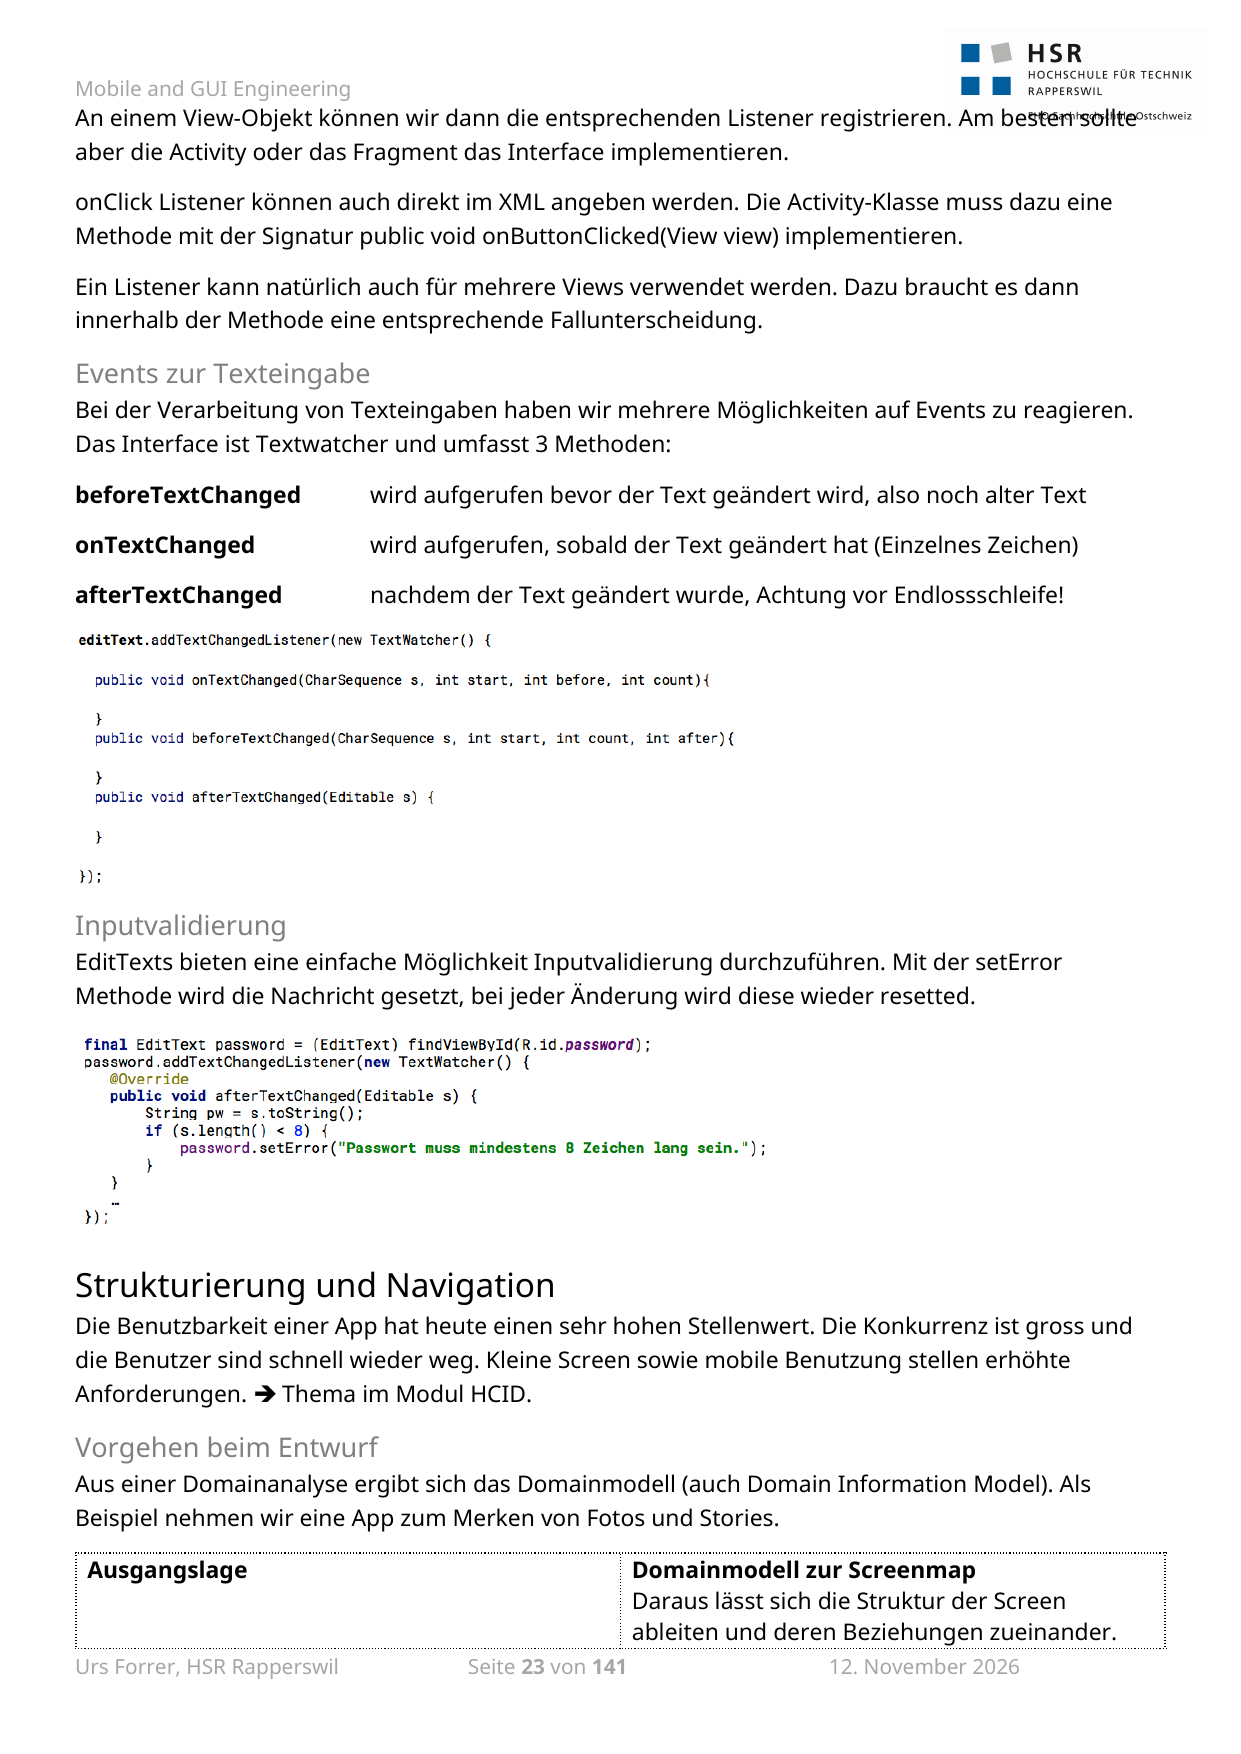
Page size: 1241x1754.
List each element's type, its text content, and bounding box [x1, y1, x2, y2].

subtitle Inputvalidierung [75, 906, 1165, 943]
text beforeTextChanged wird aufgerufen bevor der Text geändert wird, also noch alter Text [75, 479, 1165, 510]
text Ein Listener kann natürlich auch für mehrere Views verwendet werden. Dazu braucht es dann innerhalb der Methode eine entsprechende Fallunterscheidung. [75, 271, 1165, 336]
subtitle Vorgehen beim Entwurf [75, 1428, 1165, 1465]
picture [943, 29, 1210, 134]
table_header Domainmodell zur Screenmap Daraus lässt sich die Struktur der Screen ableiten und deren Beziehungen zueinander. [620, 1552, 1165, 1647]
subtitle Strukturierung und Navigation [75, 1261, 1165, 1307]
table_header Ausgangslage [76, 1552, 620, 1647]
text Die Benutzbarkeit einer App hat heute einen sehr hohen Stellenwert. Die Konkurrenz ist gross und die Benutzer sind schnell wieder weg. Kleine Screen sowie mobile Benutzung stellen erhöhte Anforderungen. Thema im Modul HCID. [75, 1310, 1165, 1409]
text An einem View-Objekt können wir dann die entsprechenden Listener registrieren. Am besten sollte aber die Activity oder das Fragment das Interface implementieren. [75, 102, 1165, 167]
picture [75, 1030, 796, 1234]
text onClick Listener können auch direkt im XML angeben werden. Die Activity-Klasse muss dazu eine Methode mit der Signatur public void onButtonClicked(View view) implementieren. [75, 186, 1165, 251]
text afterTextChanged nachdem der Text geändert wurde, Achtung vor Endlossschleife! [75, 579, 1165, 611]
text EditTexts bieten eine einfache Möglichkeit Inputvalidierung durchzuführen. Mit der setError Methode wird die Nachricht gesetzt, bei jeder Änderung wird diese wieder resetted. [75, 946, 1165, 1011]
text Bei der Verarbeitung von Texteingaben haben wir mehrere Möglichkeiten auf Events zu reagieren. Das Interface ist Textwatcher und umfasst 3 Methoden: [75, 394, 1165, 459]
picture [75, 630, 740, 888]
text Aus einer Domainanalyse ergibt sich das Domainmodell (auch Domain Information Model). Als Beispiel nehmen wir eine App zum Merken von Fotos und Stories. [75, 1468, 1165, 1533]
subtitle Events zur Texteingabe [75, 355, 1165, 392]
text onTextChanged wird aufgerufen, sobald der Text geändert hat (Einzelnes Zeichen) [75, 529, 1165, 560]
